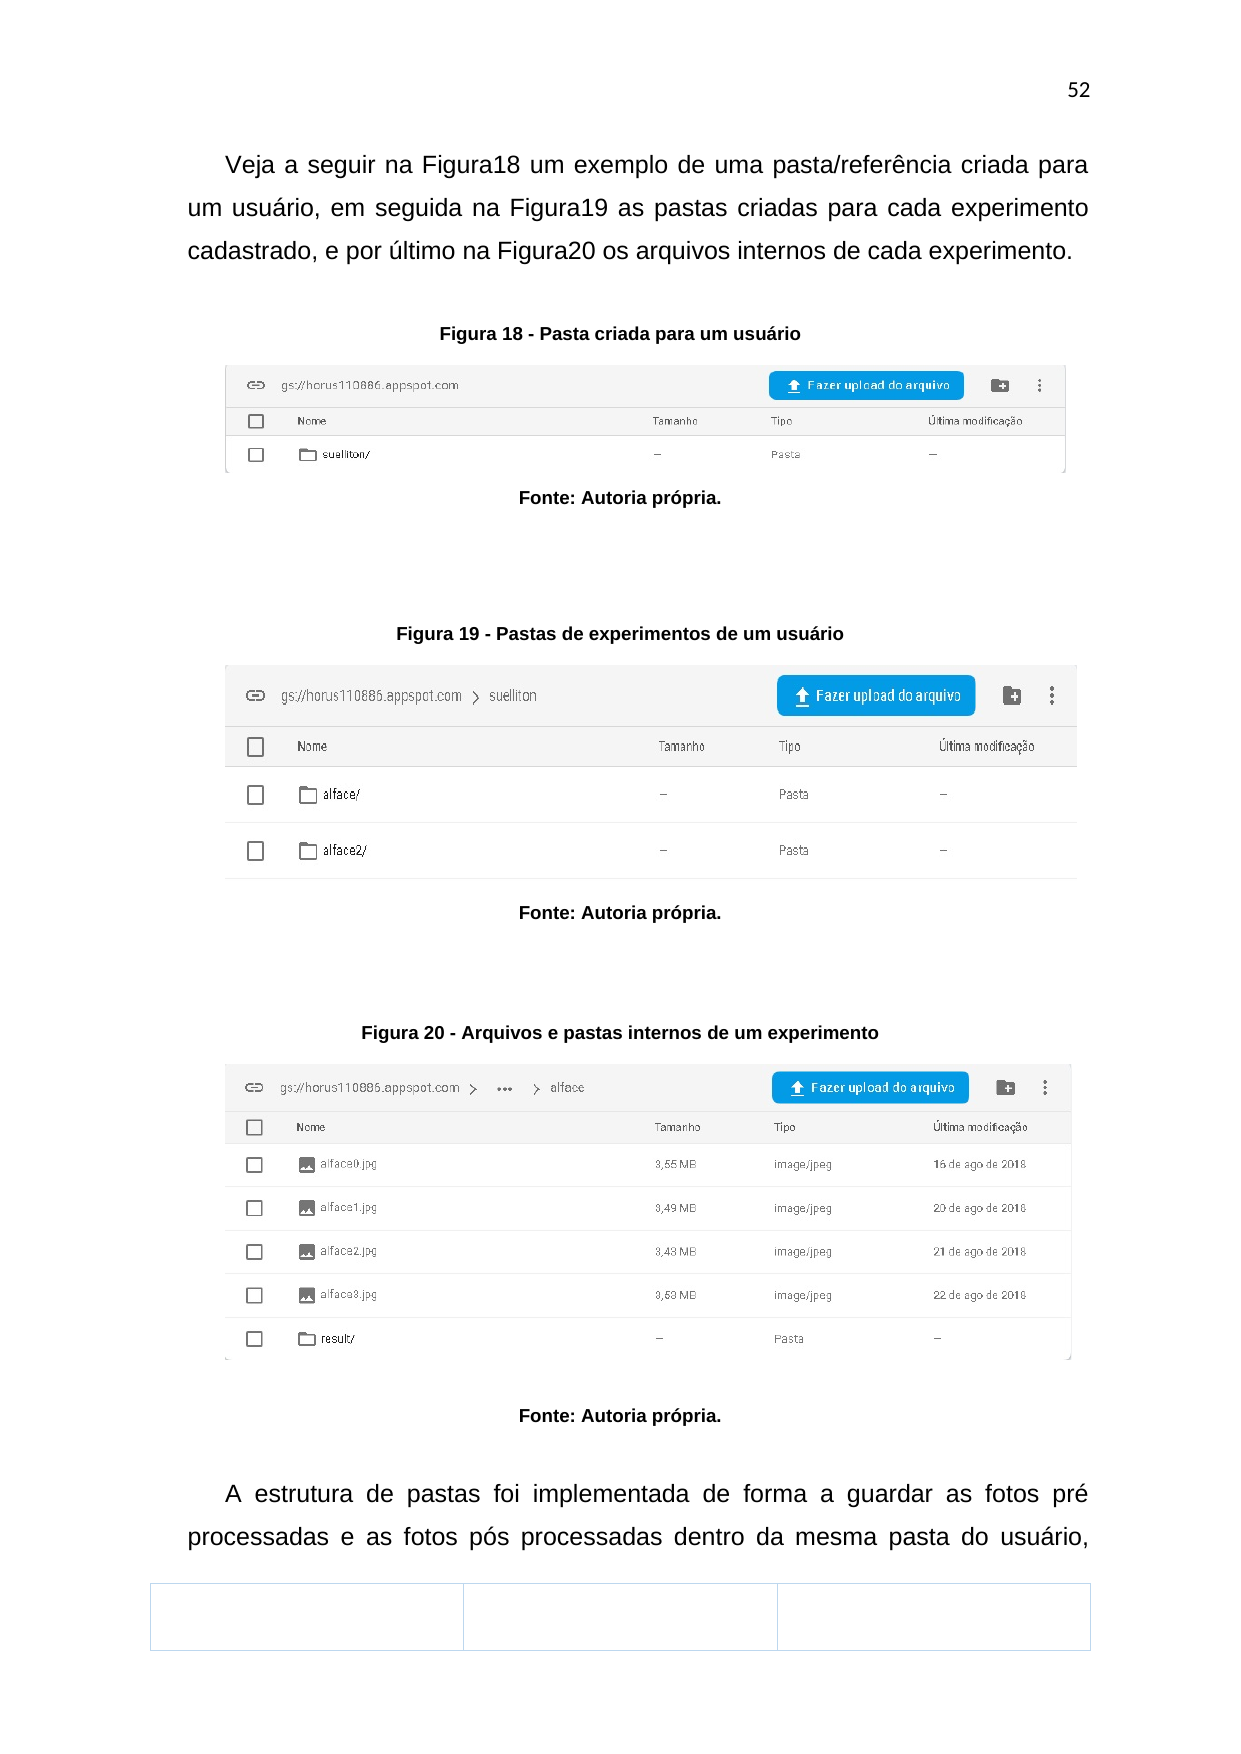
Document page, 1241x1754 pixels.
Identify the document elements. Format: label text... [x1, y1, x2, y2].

text Veja a seguir na Figura18 um exemplo de uma pasta/referência criada para um usuário, em seguida na Figura19 as pastas criadas para cada experimento cadastrado, e por último na Figura20 os arquivos internos de cada experimento. [187, 150, 1090, 265]
text Fonte: Autoria própria. [150, 487, 1090, 508]
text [187, 1479, 1090, 1551]
picture [225, 665, 1077, 888]
text Figura 19 - Pastas de experimentos de um usuário [150, 623, 1090, 645]
picture [225, 365, 1066, 473]
picture [225, 1064, 1072, 1360]
text Fonte: Autoria própria. [150, 1405, 1090, 1427]
text Fonte: Autoria própria. [150, 902, 1090, 923]
text Figura 18 - Pasta criada para um usuário [150, 322, 1090, 344]
text Figura 20 - Arquivos e pastas internos de um experimento [150, 1022, 1090, 1044]
